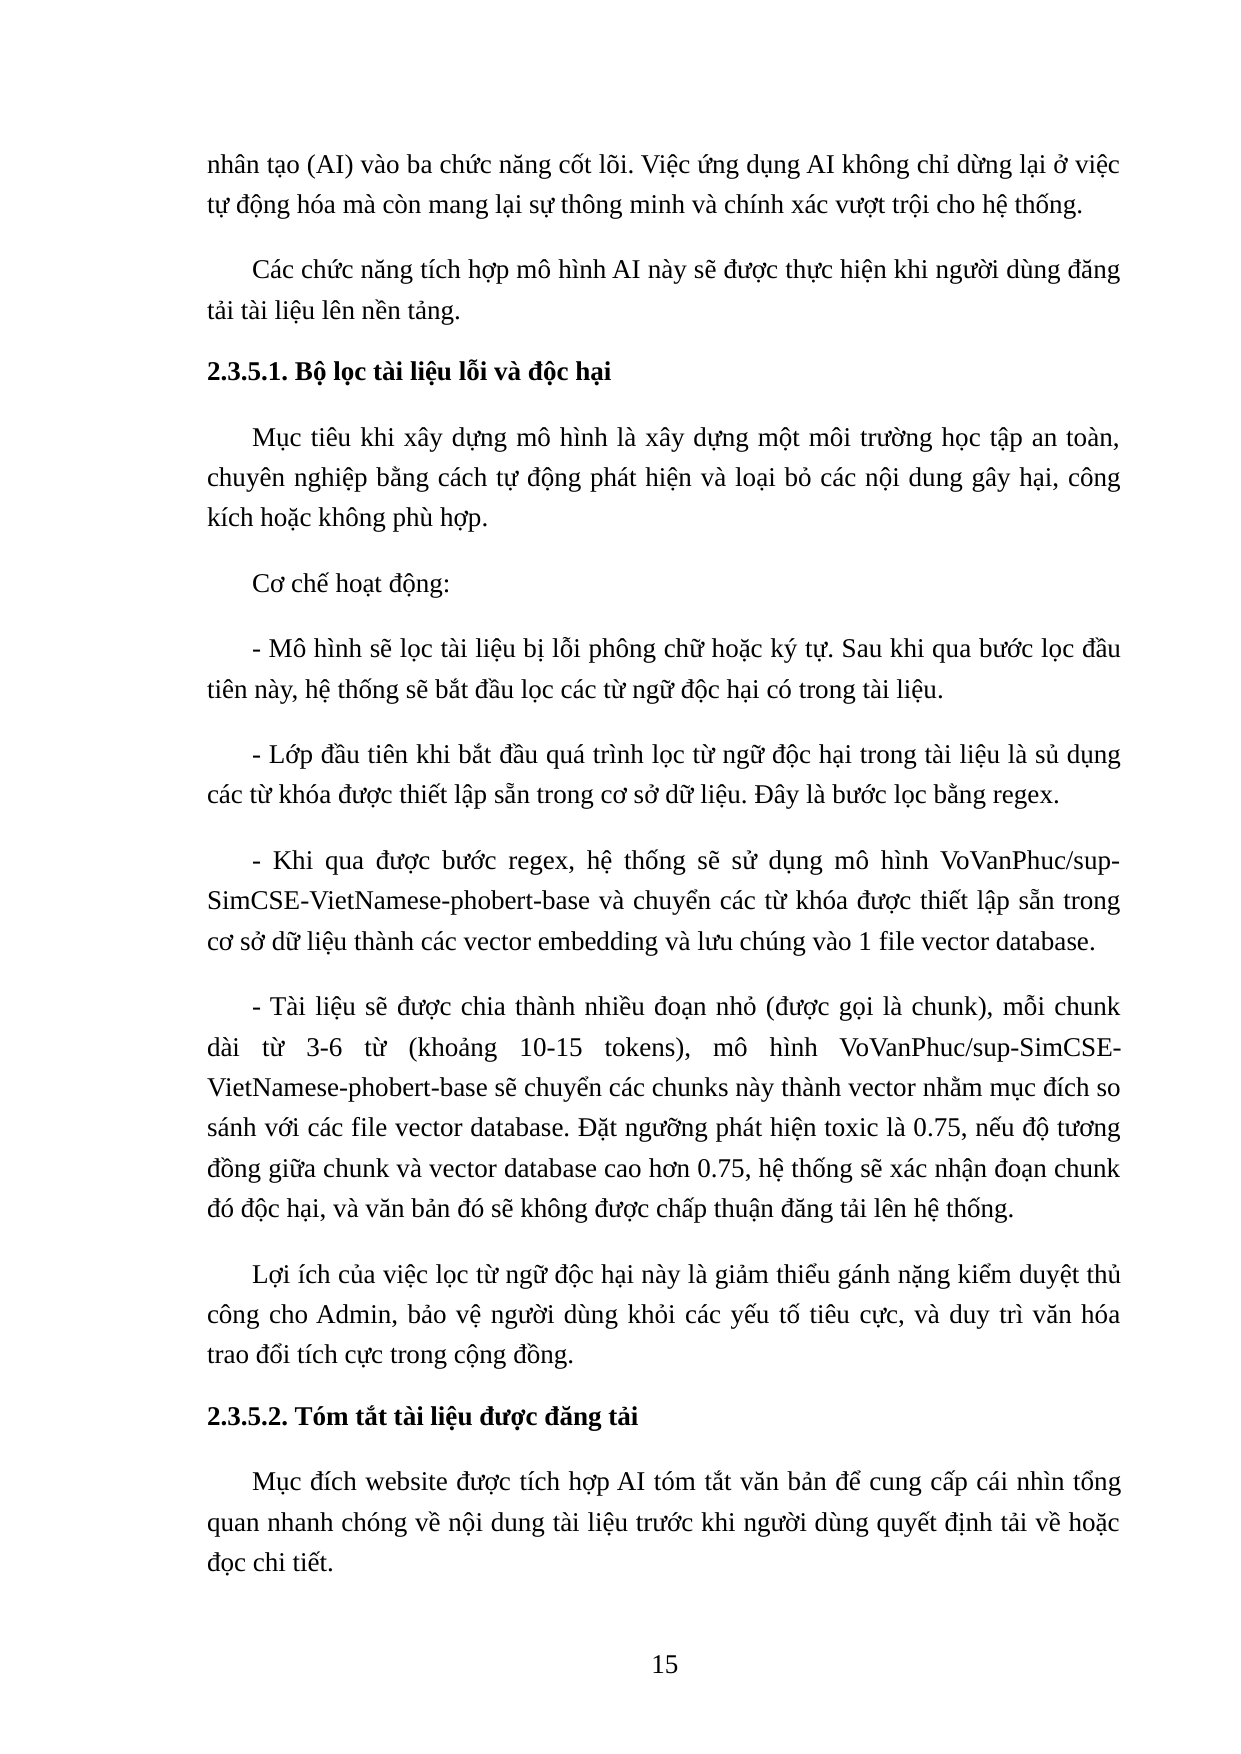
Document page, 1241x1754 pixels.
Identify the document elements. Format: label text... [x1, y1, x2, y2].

text Cơ chế hoạt động: [207, 567, 1122, 598]
subtitle 2.3.5.2. Tóm tắt tài liệu được đăng tải [207, 1400, 1122, 1431]
text - Tài liệu sẽ được chia thành nhiều đoạn nhỏ (được gọi là chunk), mỗi chunk dài từ 3-6 từ (khoảng 10-15 tokens), mô hình VoVanPhuc/sup-SimCSE-VietNamese-phobert-base sẽ chuyển các chunks này thành vector nhằm mục đích so sánh với các file vector database. Đặt ngưỡng phát hiện toxic là 0.75, nếu độ tương đồng giữa chunk và vector database cao hơn 0.75, hệ thống sẽ xác nhận đoạn chunk đó độc hại, và văn bản đó sẽ không được chấp thuận đăng tải lên hệ thống. [207, 990, 1122, 1223]
text Các chức năng tích hợp mô hình AI này sẽ được thực hiện khi người dùng đăng tải tài liệu lên nền tảng. [207, 253, 1122, 325]
text Mục đích website được tích hợp AI tóm tắt văn bản để cung cấp cái nhìn tổng quan nhanh chóng về nội dung tài liệu trước khi người dùng quyết định tải về hoặc đọc chi tiết. [207, 1465, 1122, 1577]
text - Lớp đầu tiên khi bắt đầu quá trình lọc từ ngữ độc hại trong tài liệu là sủ dụng các từ khóa được thiết lập sẵn trong cơ sở dữ liệu. Đây là bước lọc bằng regex. [207, 738, 1122, 810]
text - Khi qua được bước regex, hệ thống sẽ sử dụng mô hình VoVanPhuc/sup-SimCSE-VietNamese-phobert-base và chuyển các từ khóa được thiết lập sẵn trong cơ sở dữ liệu thành các vector embedding và lưu chúng vào 1 file vector database. [207, 844, 1122, 956]
subtitle 2.3.5.1. Bộ lọc tài liệu lỗi và độc hại [207, 355, 1122, 386]
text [207, 148, 1122, 219]
text - Mô hình sẽ lọc tài liệu bị lỗi phông chữ hoặc ký tự. Sau khi qua bước lọc đầu tiên này, hệ thống sẽ bắt đầu lọc các từ ngữ độc hại có trong tài liệu. [207, 632, 1122, 704]
text Mục tiêu khi xây dựng mô hình là xây dựng một môi trường học tập an toàn, chuyên nghiệp bằng cách tự động phát hiện và loại bỏ các nội dung gây hại, công kích hoặc không phù hợp. [207, 421, 1122, 533]
text Lợi ích của việc lọc từ ngữ độc hại này là giảm thiểu gánh nặng kiểm duyệt thủ công cho Admin, bảo vệ người dùng khỏi các yếu tố tiêu cực, và duy trì văn hóa trao đổi tích cực trong cộng đồng. [207, 1258, 1122, 1370]
